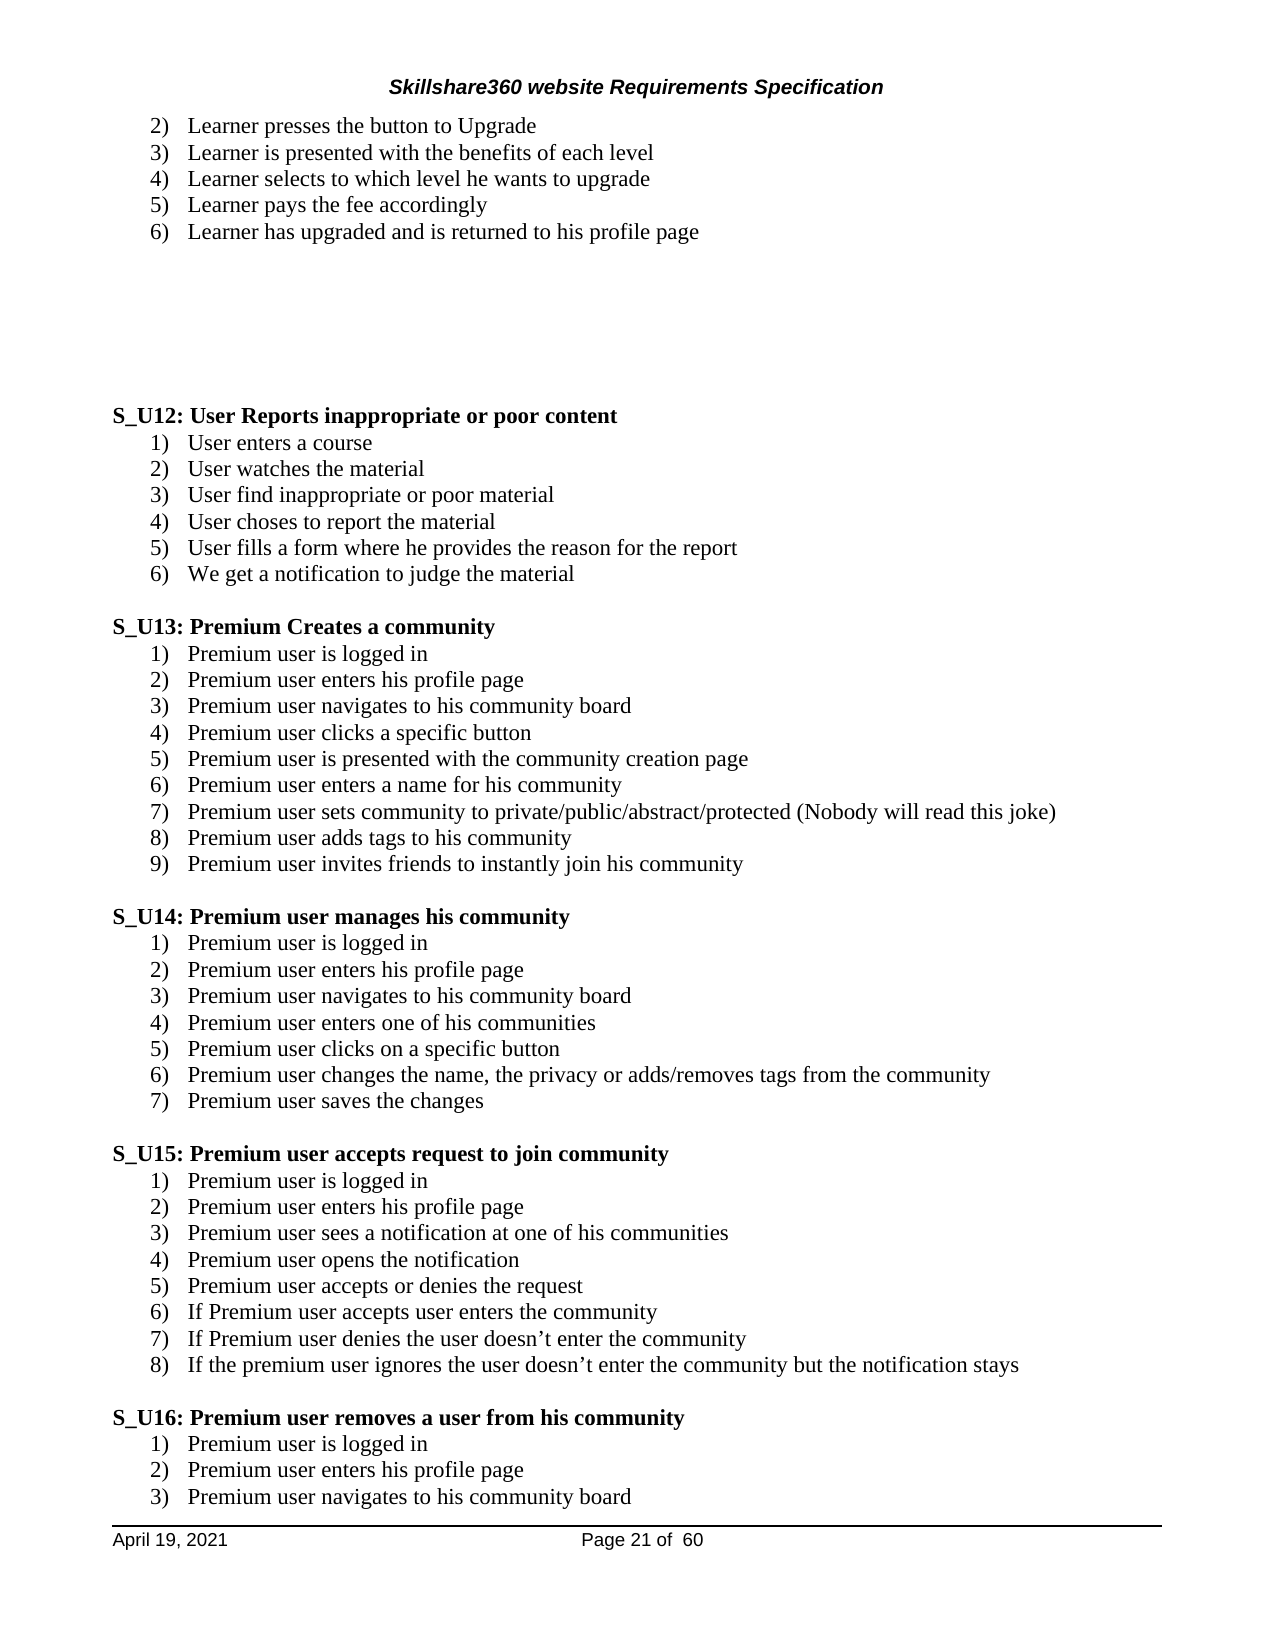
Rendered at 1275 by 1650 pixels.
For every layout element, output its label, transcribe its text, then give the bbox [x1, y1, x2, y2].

list We get a notification to judge the material [150, 561, 1162, 587]
list If Premium user denies the user doesn’t enter the community [150, 1325, 1162, 1351]
list Learner presses the button to Upgrade [150, 112, 1162, 139]
list User choses to report the material [150, 508, 1162, 534]
list Premium user invites friends to instantly join his community [150, 850, 1162, 877]
list Premium user saves the changes [150, 1088, 1162, 1114]
list User enters a course [150, 429, 1162, 455]
text S_U16: Premium user removes a user from his community [112, 1404, 1162, 1430]
list Premium user is logged in [150, 639, 1162, 666]
list Premium user enters his profile page [150, 1193, 1162, 1219]
text S_U13: Premium Creates a community [112, 613, 1162, 639]
text S_U12: User Reports inappropriate or poor content [112, 402, 1162, 429]
list User fills a form where he provides the reason for the report [150, 534, 1162, 561]
text S_U15: Premium user accepts request to join community [112, 1140, 1162, 1167]
list Premium user is logged in [150, 929, 1162, 956]
list Learner selects to which level he wants to upgrade [150, 165, 1162, 192]
text S_U14: Premium user manages his community [112, 903, 1162, 929]
list Premium user enters his profile page [150, 666, 1162, 692]
list Learner has upgraded and is returned to his profile page [150, 218, 1162, 244]
list User watches the material [150, 455, 1162, 481]
list Premium user is logged in [150, 1167, 1162, 1193]
list Premium user clicks a specific button [150, 719, 1162, 745]
list Premium user opens the notification [150, 1246, 1162, 1272]
list If the premium user ignores the user doesn’t enter the community but the notification stays [150, 1351, 1162, 1377]
list Premium user clicks on a specific button [150, 1035, 1162, 1061]
list Premium user changes the name, the privacy or adds/removes tags from the community [150, 1061, 1162, 1088]
list Premium user adds tags to his community [150, 824, 1162, 850]
list Premium user enters a name for his community [150, 771, 1162, 798]
list Premium user enters his profile page [150, 956, 1162, 982]
list Learner pays the fee accordingly [150, 192, 1162, 218]
list Premium user navigates to his community board [150, 1483, 1162, 1509]
list Premium user accepts or denies the request [150, 1272, 1162, 1298]
list Premium user is presented with the community creation page [150, 745, 1162, 771]
list Premium user sets community to private/public/abstract/protected (Nobody will read this joke) [150, 798, 1162, 824]
list Premium user enters his profile page [150, 1457, 1162, 1483]
list User find inappropriate or poor material [150, 481, 1162, 508]
list Premium user navigates to his community board [150, 692, 1162, 719]
list Premium user is logged in [150, 1430, 1162, 1457]
list Premium user enters one of his communities [150, 1008, 1162, 1035]
list Premium user sees a notification at one of his communities [150, 1219, 1162, 1246]
list Learner is presented with the benefits of each level [150, 139, 1162, 165]
list If Premium user accepts user enters the community [150, 1298, 1162, 1325]
list Premium user navigates to his community board [150, 982, 1162, 1008]
